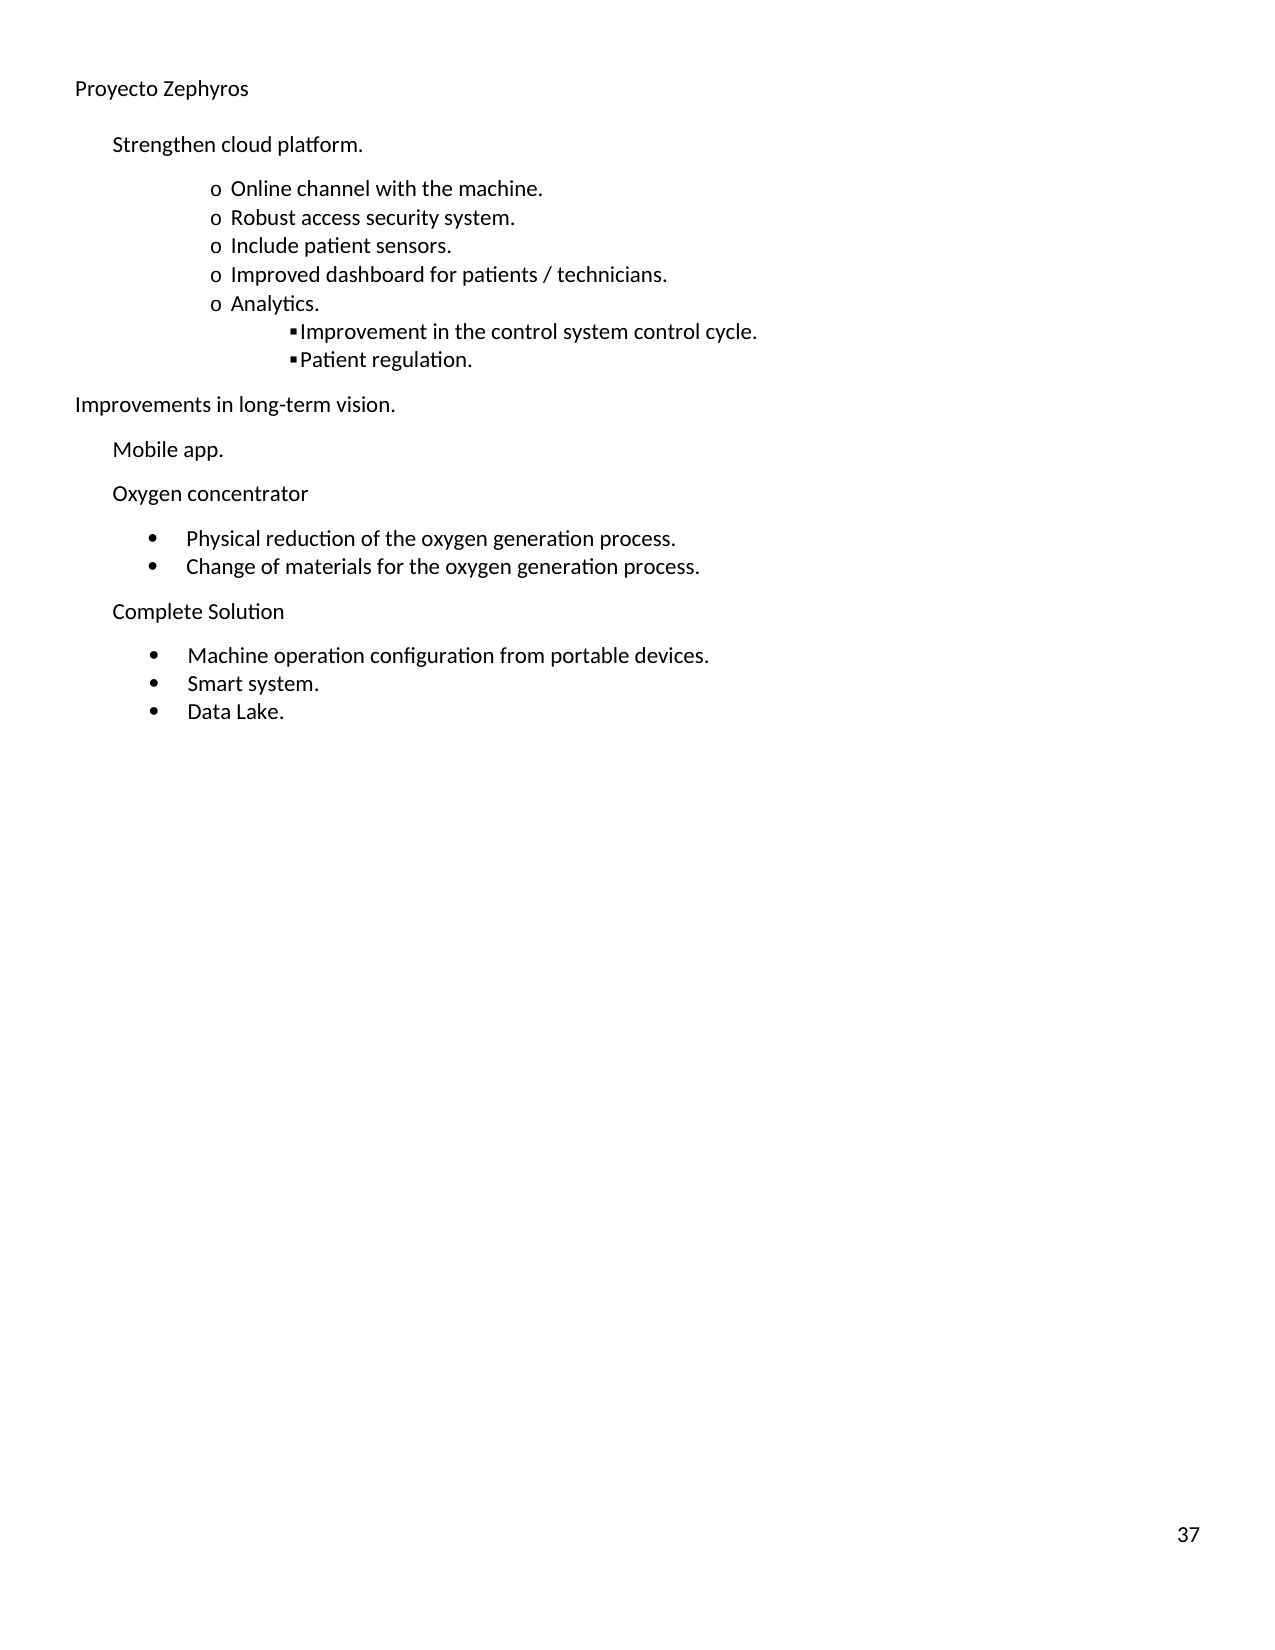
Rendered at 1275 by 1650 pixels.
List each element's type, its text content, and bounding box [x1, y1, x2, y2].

list Online channel with the machine. [209, 174, 1200, 203]
text Improvements in long-term vision. [75, 390, 1200, 418]
list Robust access security system. [209, 203, 1200, 232]
text Mobile app. [112, 435, 1200, 463]
list Include patient sensors. [209, 232, 1200, 260]
list Smart system. [150, 669, 1200, 697]
list Analytics. [209, 289, 1200, 317]
list Physical reduction of the oxygen generation process. [149, 524, 1200, 552]
list Patient regulation. [288, 345, 1200, 373]
text Complete Solution [112, 597, 1200, 625]
list Data Lake. [150, 697, 1200, 753]
list Improved dashboard for patients / technicians. [209, 260, 1200, 289]
list Machine operation configuration from portable devices. [150, 641, 1200, 669]
text Oxygen concentrator [112, 479, 1200, 507]
list Improvement in the control system control cycle. [288, 317, 1200, 345]
list Change of materials for the oxygen generation process. [149, 552, 1200, 580]
text Strengthen cloud platform. [112, 130, 1200, 158]
